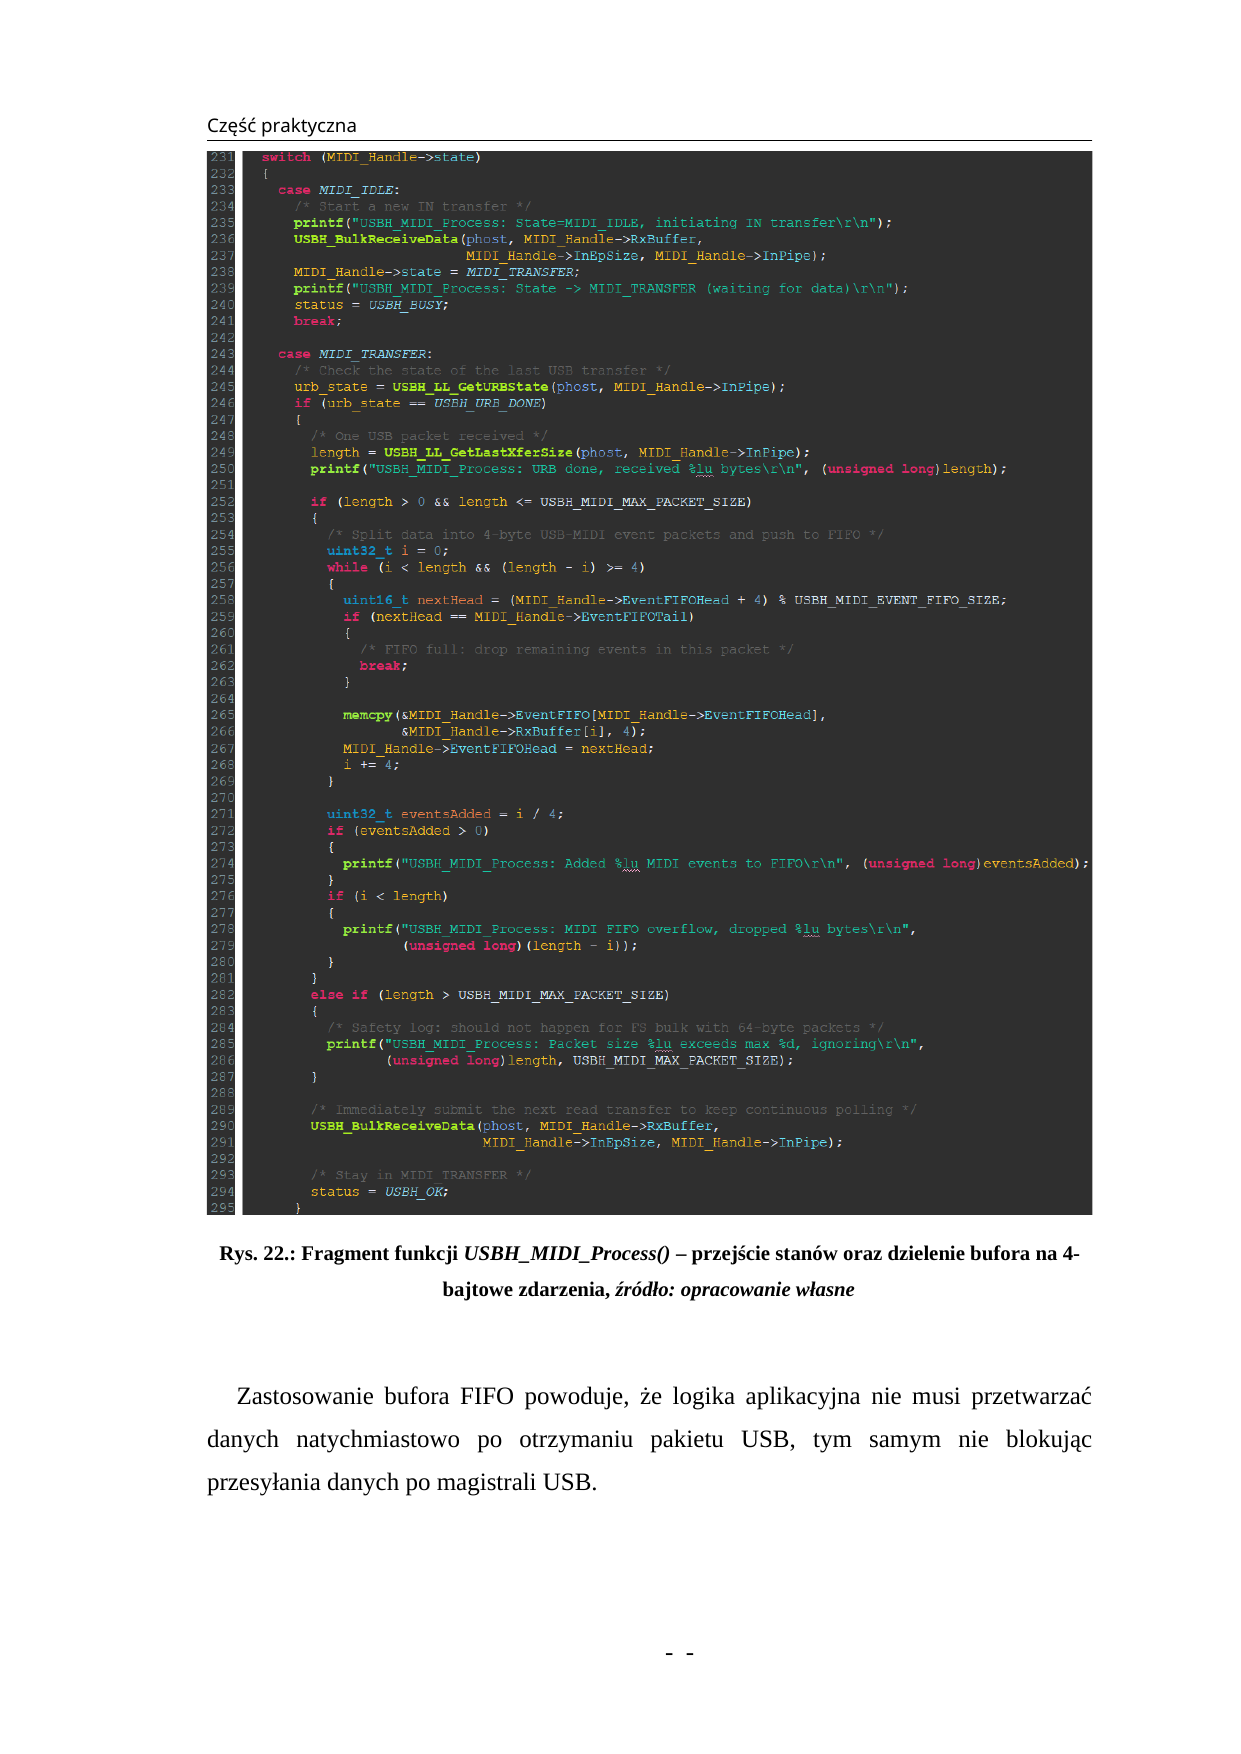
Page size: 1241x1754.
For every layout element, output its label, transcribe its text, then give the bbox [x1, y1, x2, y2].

picture [206, 151, 1093, 1215]
text Zastosowanie bufora FIFO powoduje, że logika aplikacyjna nie musi przetwarzać danych natychmiastowo po otrzymaniu pakietu USB, tym samym nie blokując przesyłania danych po magistrali USB. [207, 1381, 1092, 1496]
